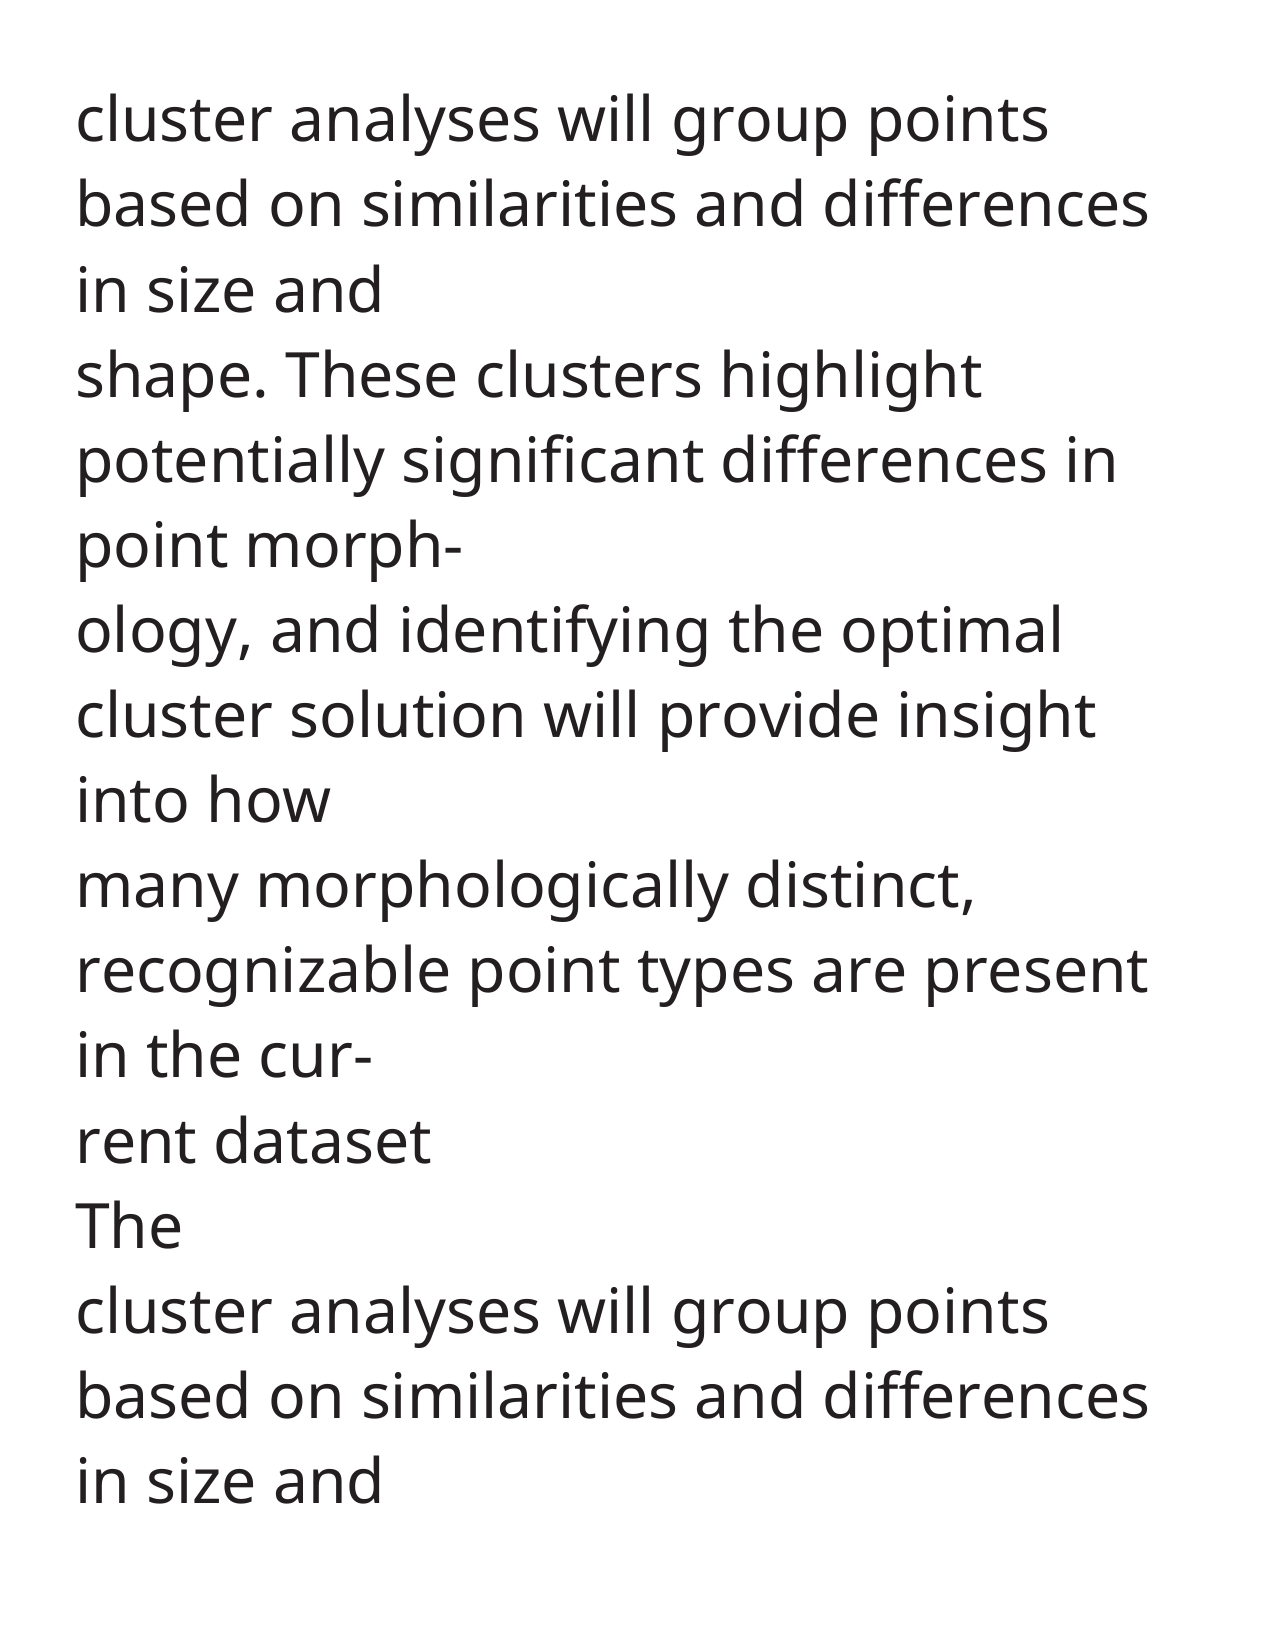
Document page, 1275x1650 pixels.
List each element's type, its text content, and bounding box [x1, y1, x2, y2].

text rent dataset [75, 1096, 1200, 1181]
text The [75, 1181, 1200, 1266]
text cluster analyses will group points based on similarities and diﬀerences in size and [75, 1266, 1200, 1522]
text ology, and identifying the optimal cluster solution will provide insight into how [75, 586, 1200, 841]
text shape. These clusters highlight potentially signiﬁcant diﬀerences in point morph- [75, 330, 1200, 586]
text many morphologically distinct, recognizable point types are present in the cur- [75, 841, 1200, 1096]
text cluster analyses will group points based on similarities and diﬀerences in size and [75, 75, 1200, 330]
